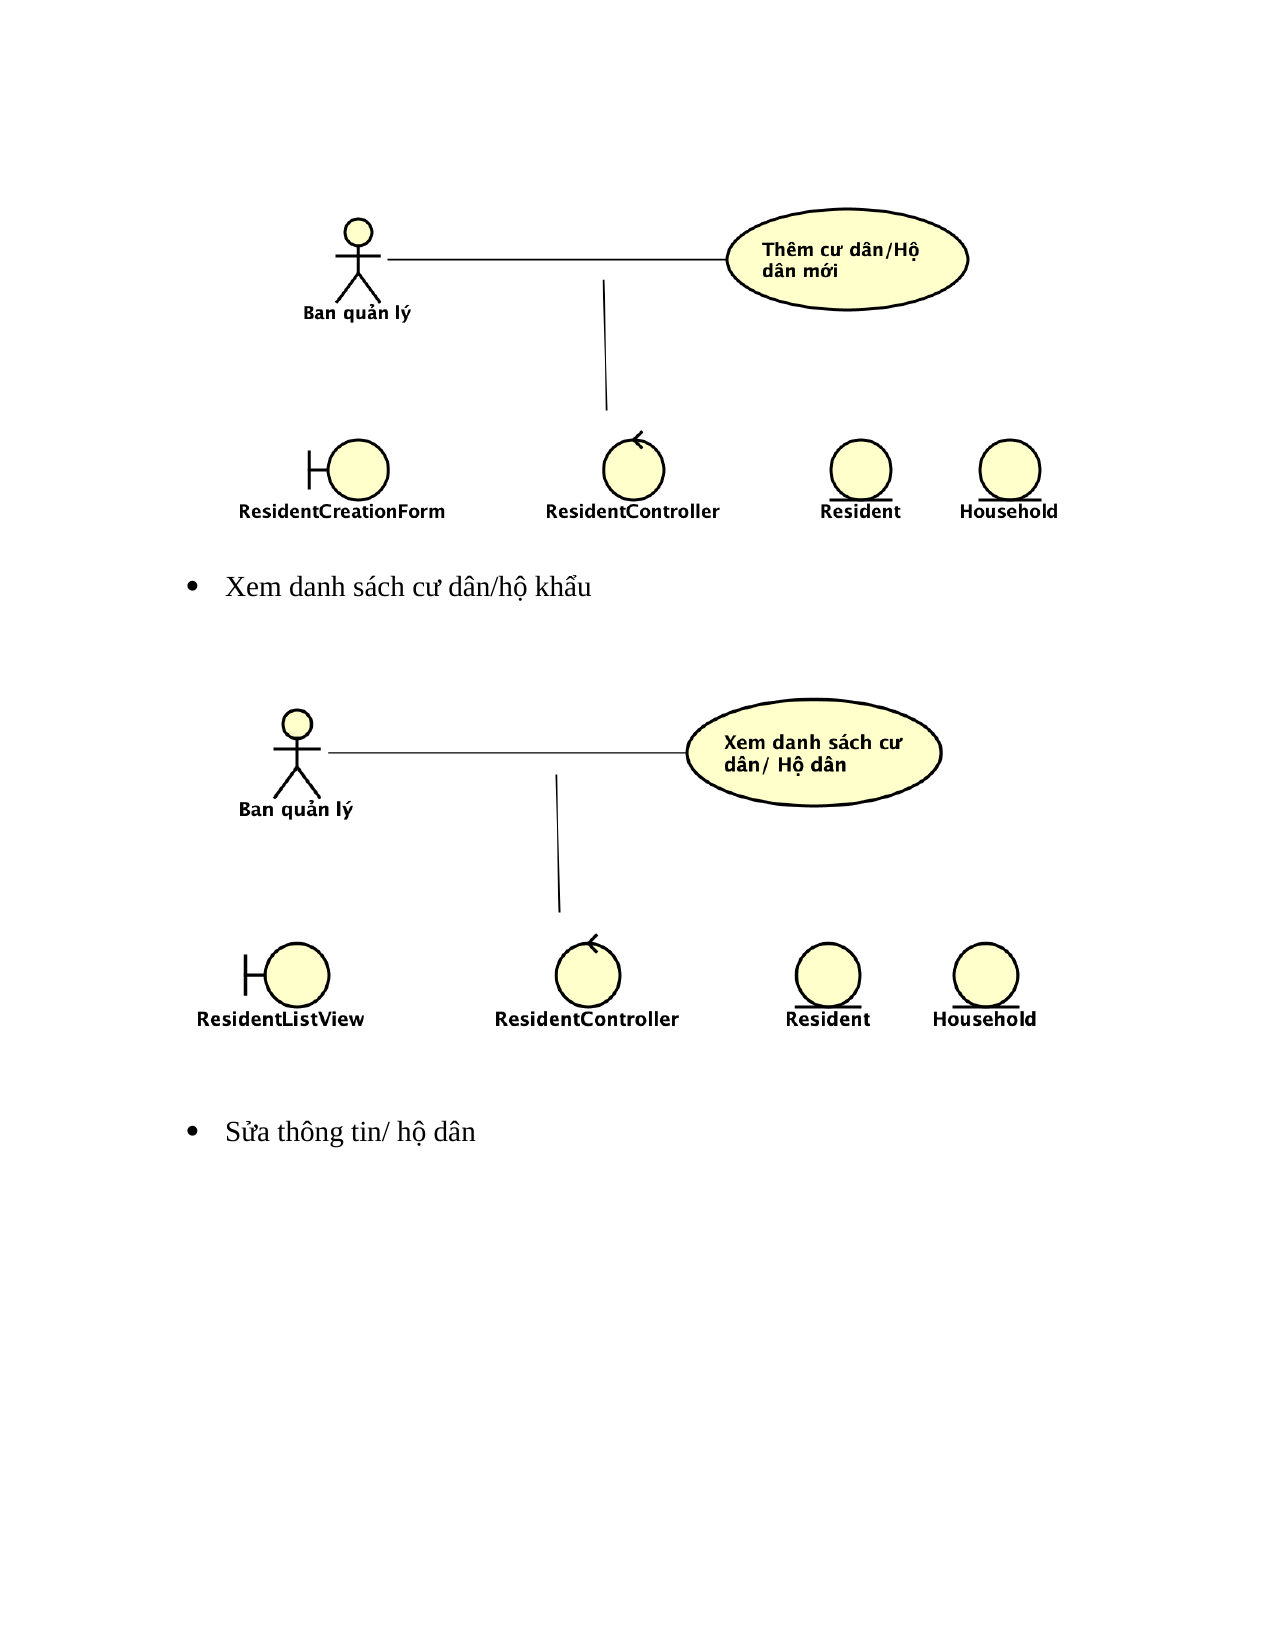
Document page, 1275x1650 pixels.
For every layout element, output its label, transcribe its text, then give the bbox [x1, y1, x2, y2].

picture [150, 636, 1098, 1081]
list Sửa thông tin/ hộ dân [187, 1114, 1125, 1148]
list Xem danh sách cư dân/hộ khẩu [187, 569, 1125, 603]
picture [189, 150, 1086, 570]
